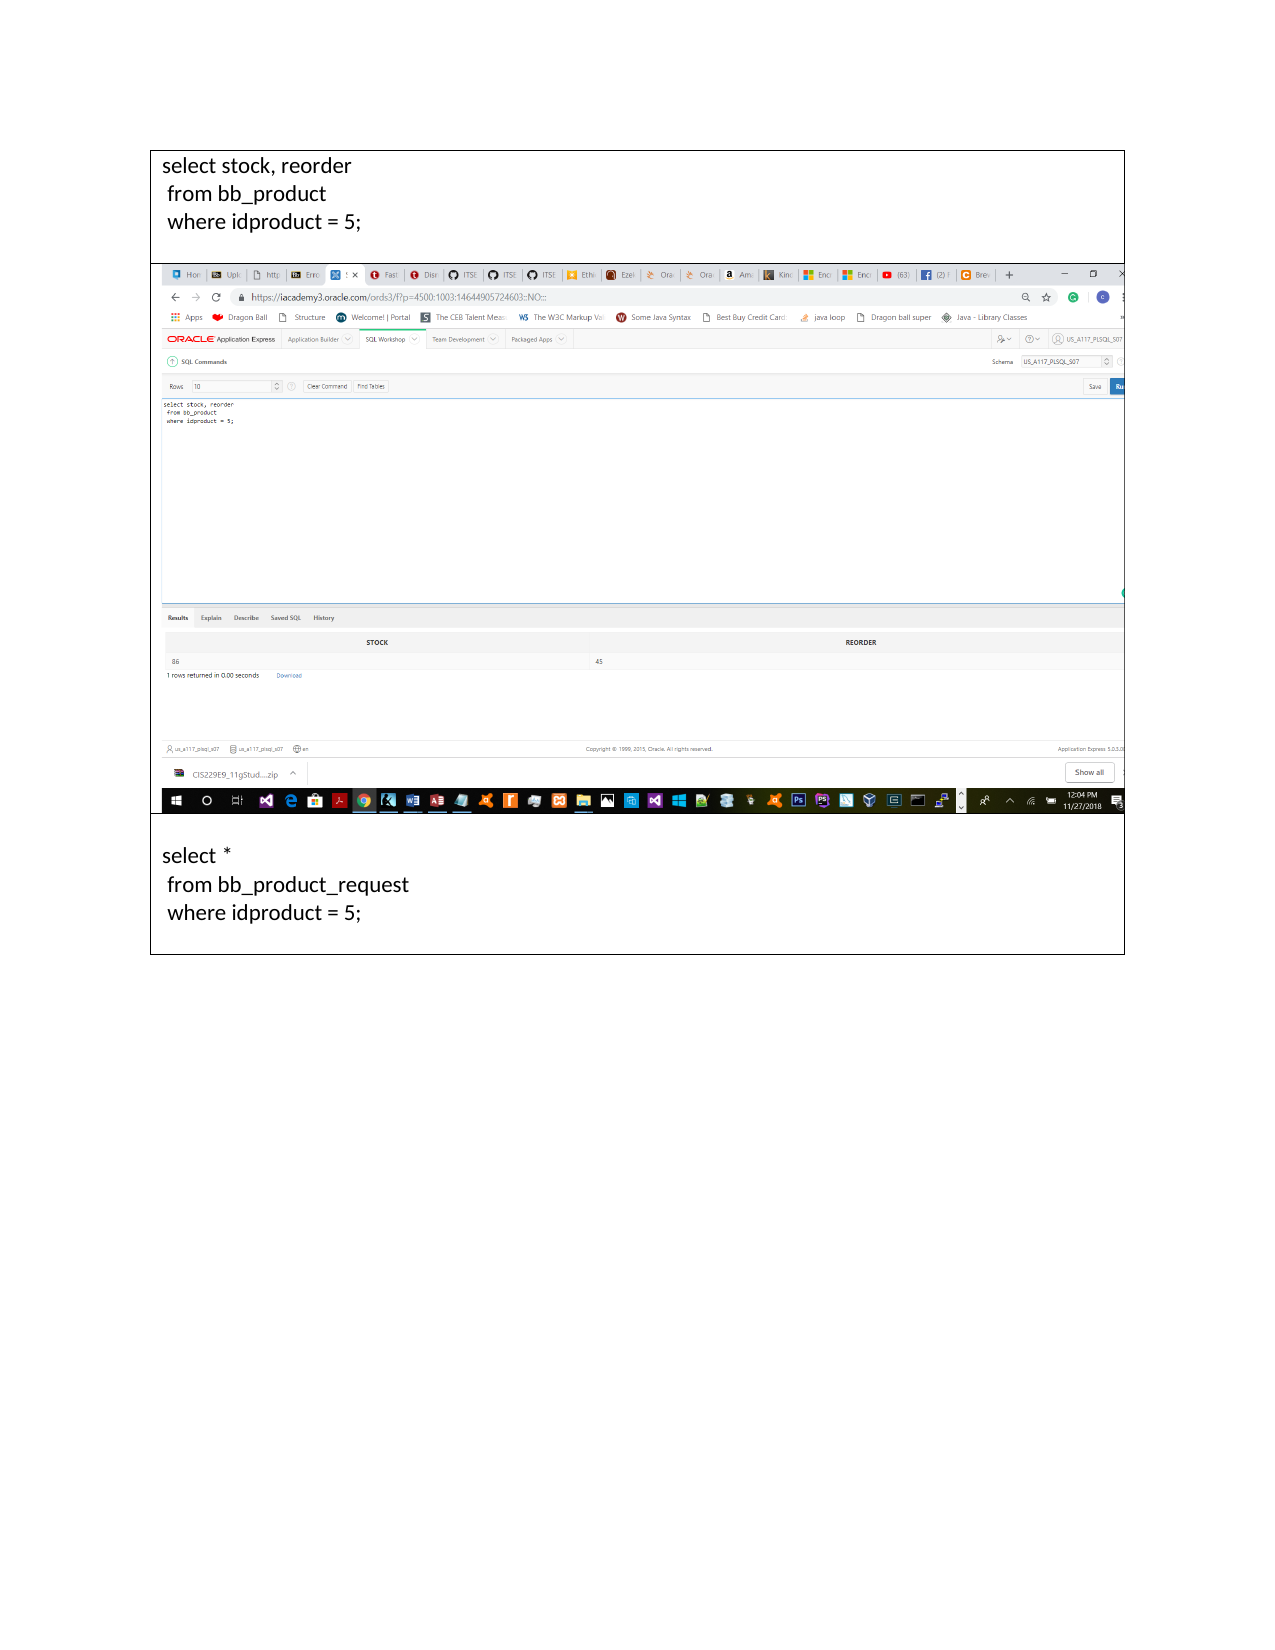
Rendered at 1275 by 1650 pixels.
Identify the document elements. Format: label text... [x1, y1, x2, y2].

table_cell [151, 264, 161, 813]
picture [161, 264, 1125, 813]
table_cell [151, 151, 1124, 263]
table_cell select * from bb_product_request where idproduct = 5; [151, 814, 1124, 954]
